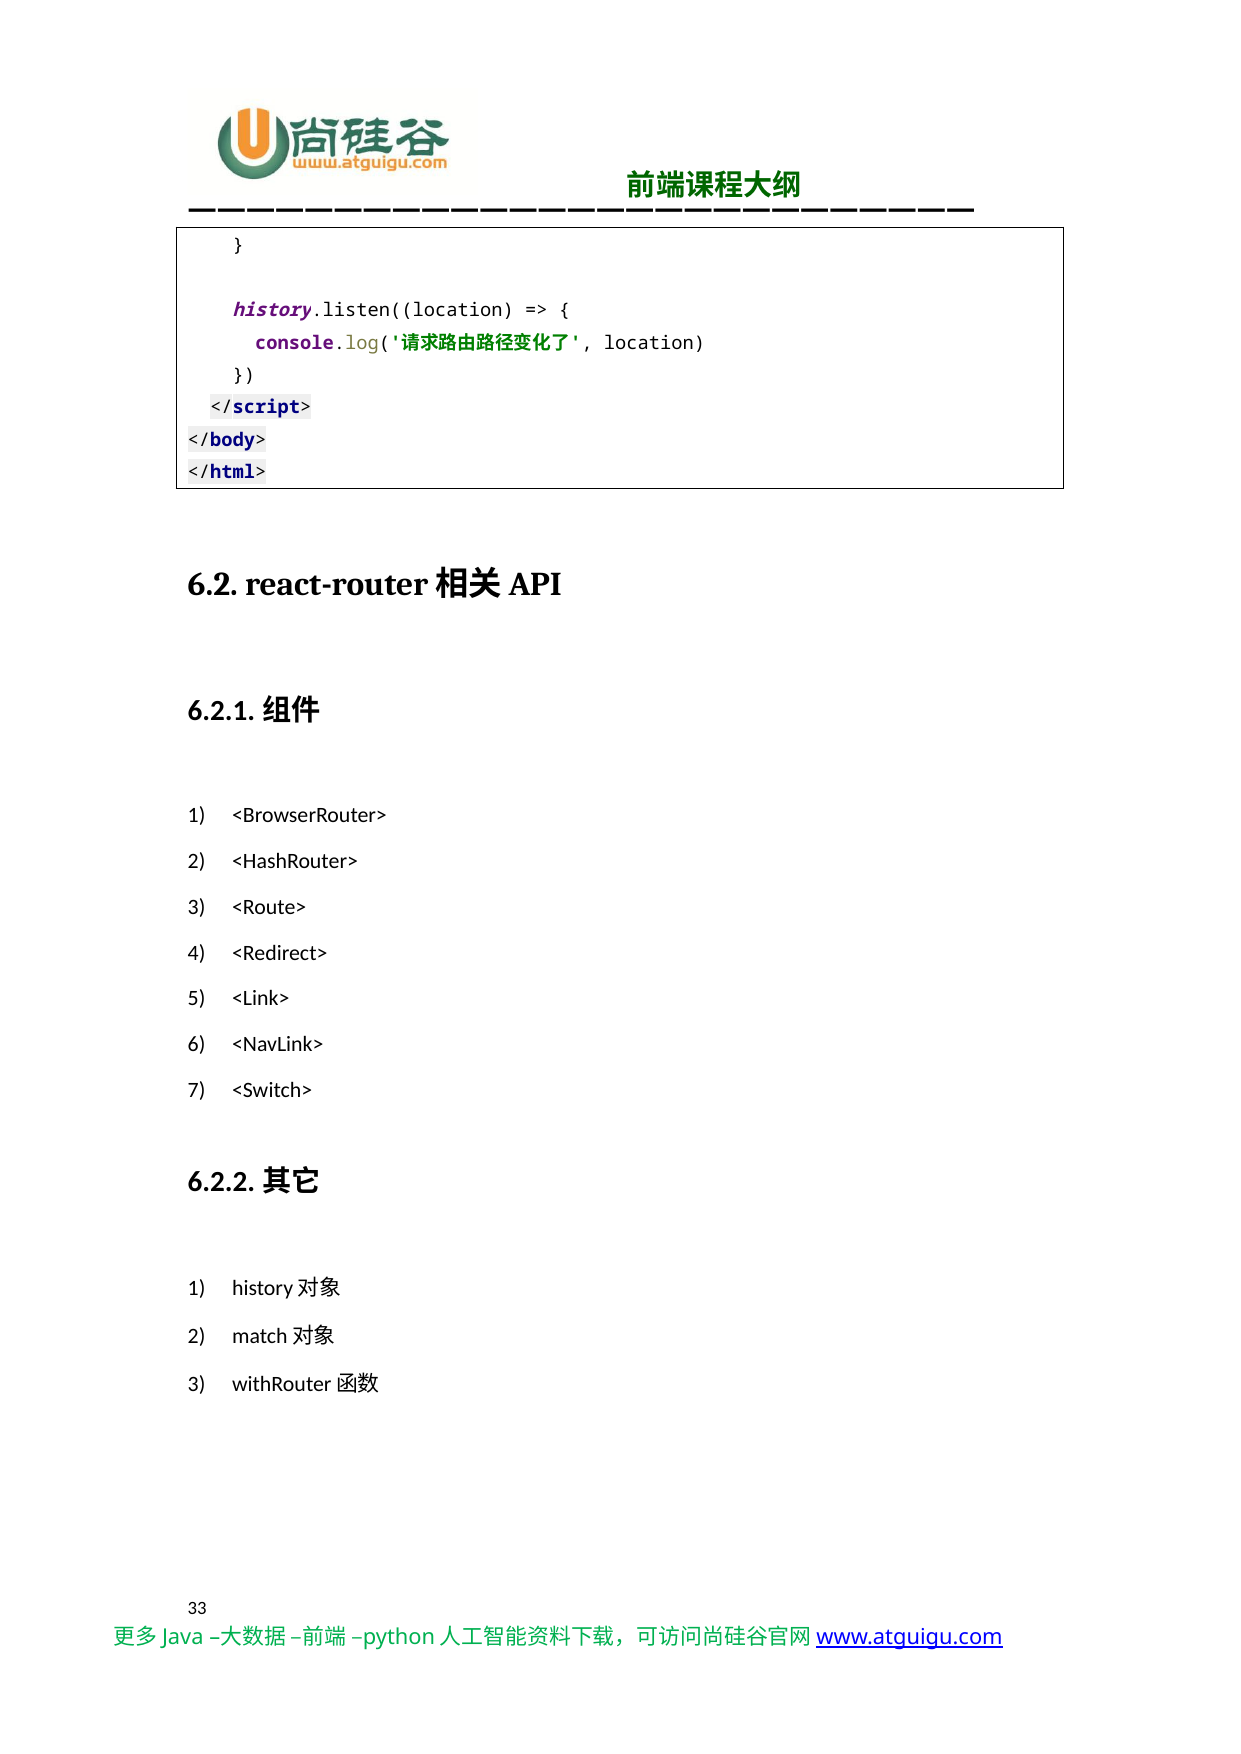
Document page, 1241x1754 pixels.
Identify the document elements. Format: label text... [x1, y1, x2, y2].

picture [187, 88, 479, 195]
list <HashRouter> [187, 844, 1053, 877]
list <BrowserRouter> [187, 798, 1053, 831]
list match对象 [187, 1317, 1053, 1350]
list <NavLink> [187, 1027, 1053, 1060]
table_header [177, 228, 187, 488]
list withRouter函数 [187, 1366, 1053, 1398]
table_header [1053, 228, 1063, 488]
subtitle 6.2.2. 其它 [187, 1146, 1053, 1211]
list <Redirect> [187, 936, 1053, 968]
list <Route> [187, 890, 1053, 922]
list <Switch> [187, 1073, 1053, 1106]
list history对象 [187, 1269, 1053, 1302]
subtitle 6.2.1. 组件 [187, 675, 1053, 740]
subtitle 6.2. react-router相关API [187, 548, 1053, 613]
list <Link> [187, 982, 1053, 1014]
